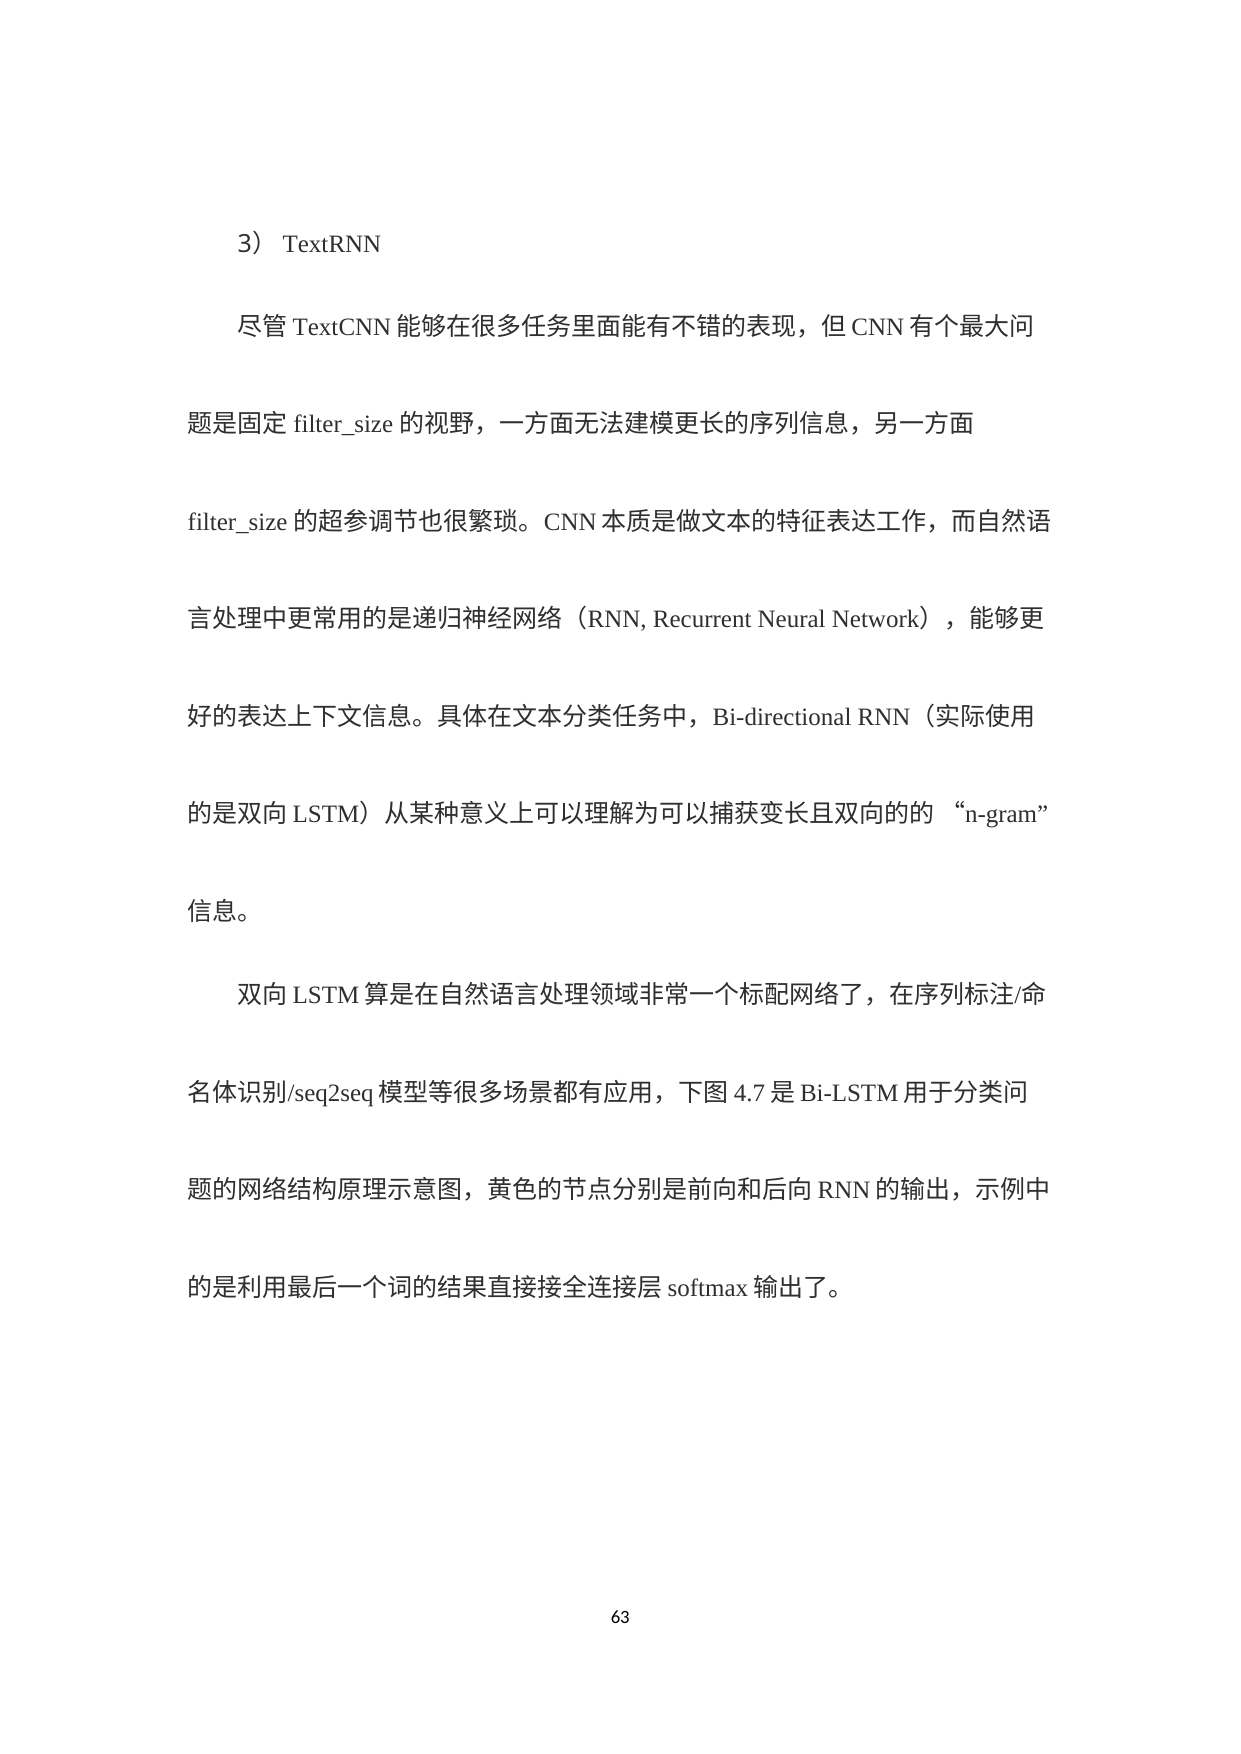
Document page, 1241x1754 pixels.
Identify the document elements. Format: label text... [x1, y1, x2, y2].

text 双向LSTM算是在自然语言处理领域非常一个标配网络了，在序列标注/命名体识别/seq2seq模型等很多场景都有应用，下图4.7是Bi-LSTM用于分类问题的网络结构原理示意图，黄色的节点分别是前向和后向RNN的输出，示例中的是利用最后一个词的结果直接接全连接层softmax输出了。 [187, 960, 1053, 1318]
text 尽管TextCNN能够在很多任务里面能有不错的表现，但CNN有个最大问题是固定 filter_size 的视野，一方面无法建模更长的序列信息，另一方面 filter_size 的超参调节也很繁琐。CNN本质是做文本的特征表达工作，而自然语言处理中更常用的是递归神经网络（RNN, Recurrent Neural Network），能够更好的表达上下文信息。具体在文本分类任务中，Bi-directional RNN（实际使用的是双向LSTM）从某种意义上可以理解为可以捕获变长且双向的的 “n-gram” 信息。 [187, 292, 1053, 942]
text 3） TextRNN [187, 209, 1053, 274]
